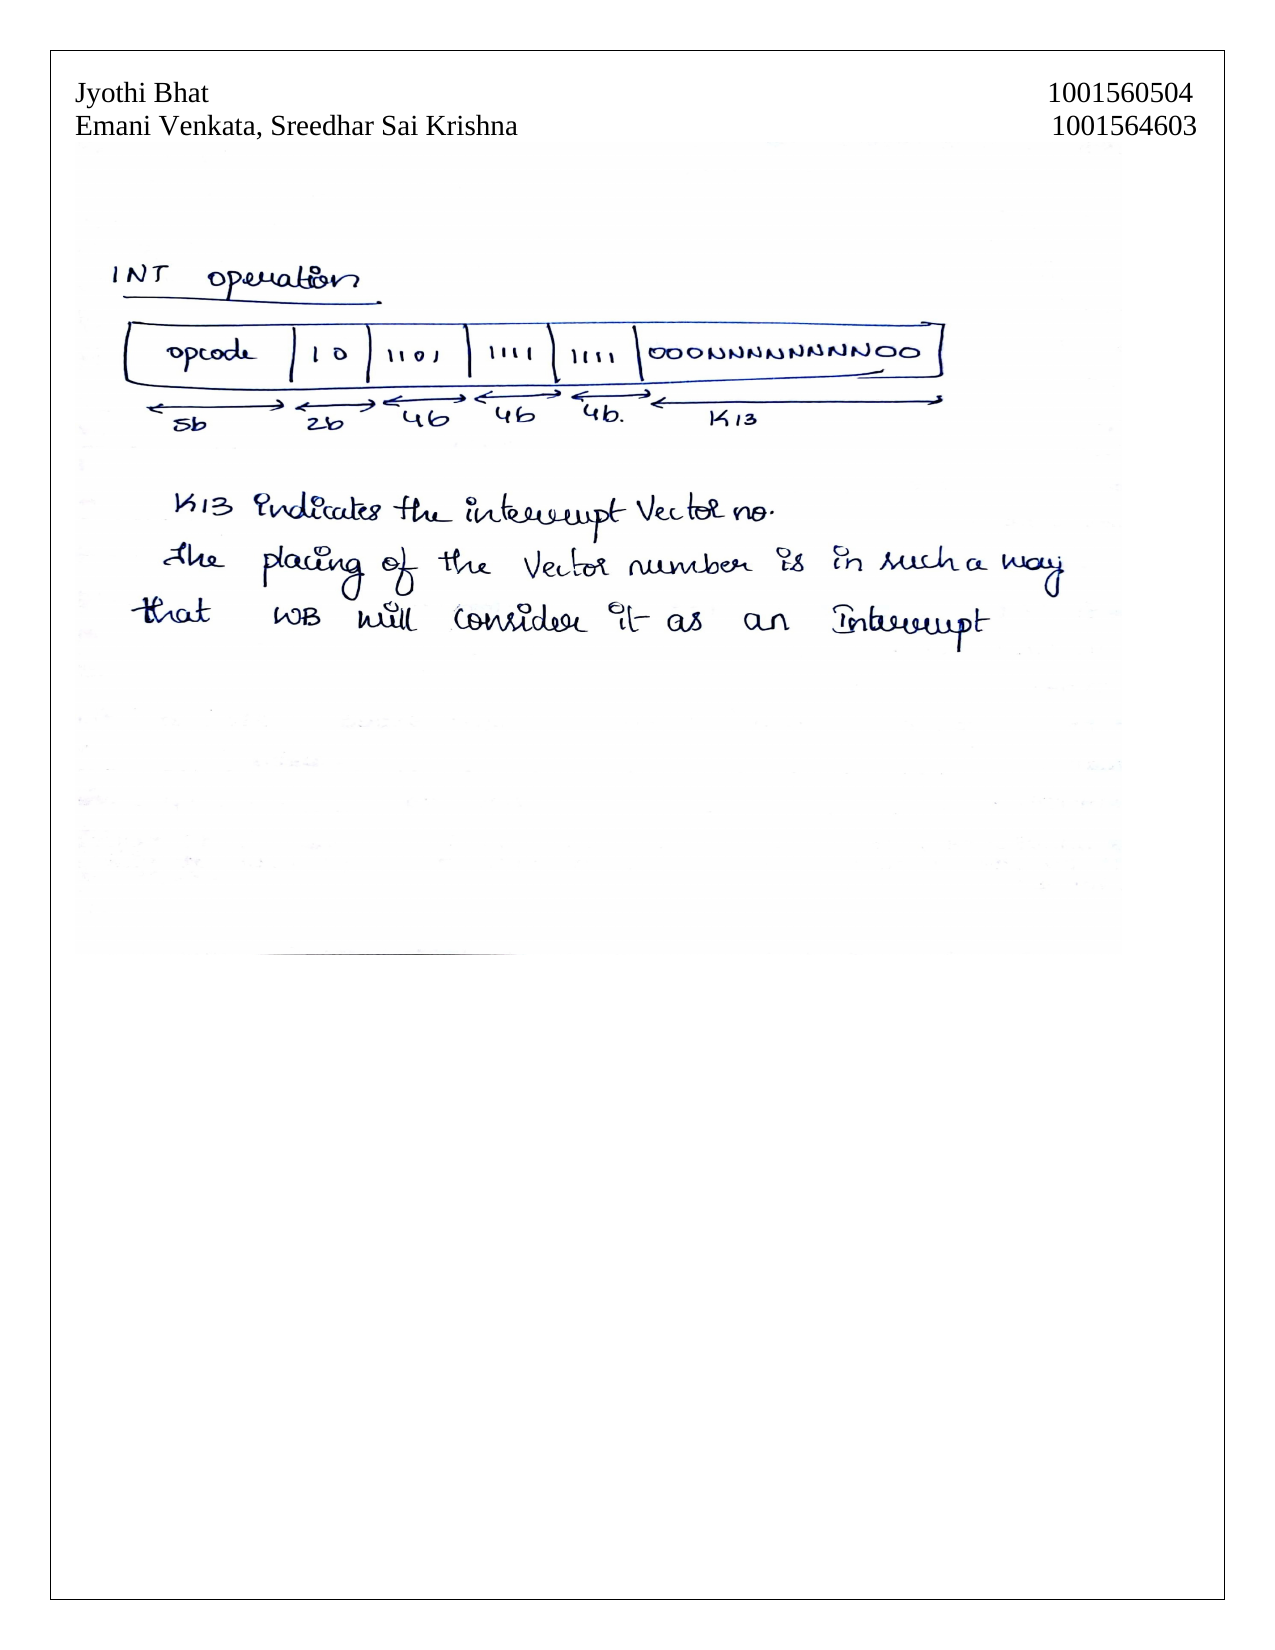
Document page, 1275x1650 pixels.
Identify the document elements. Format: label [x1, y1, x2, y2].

picture [75, 142, 1122, 955]
